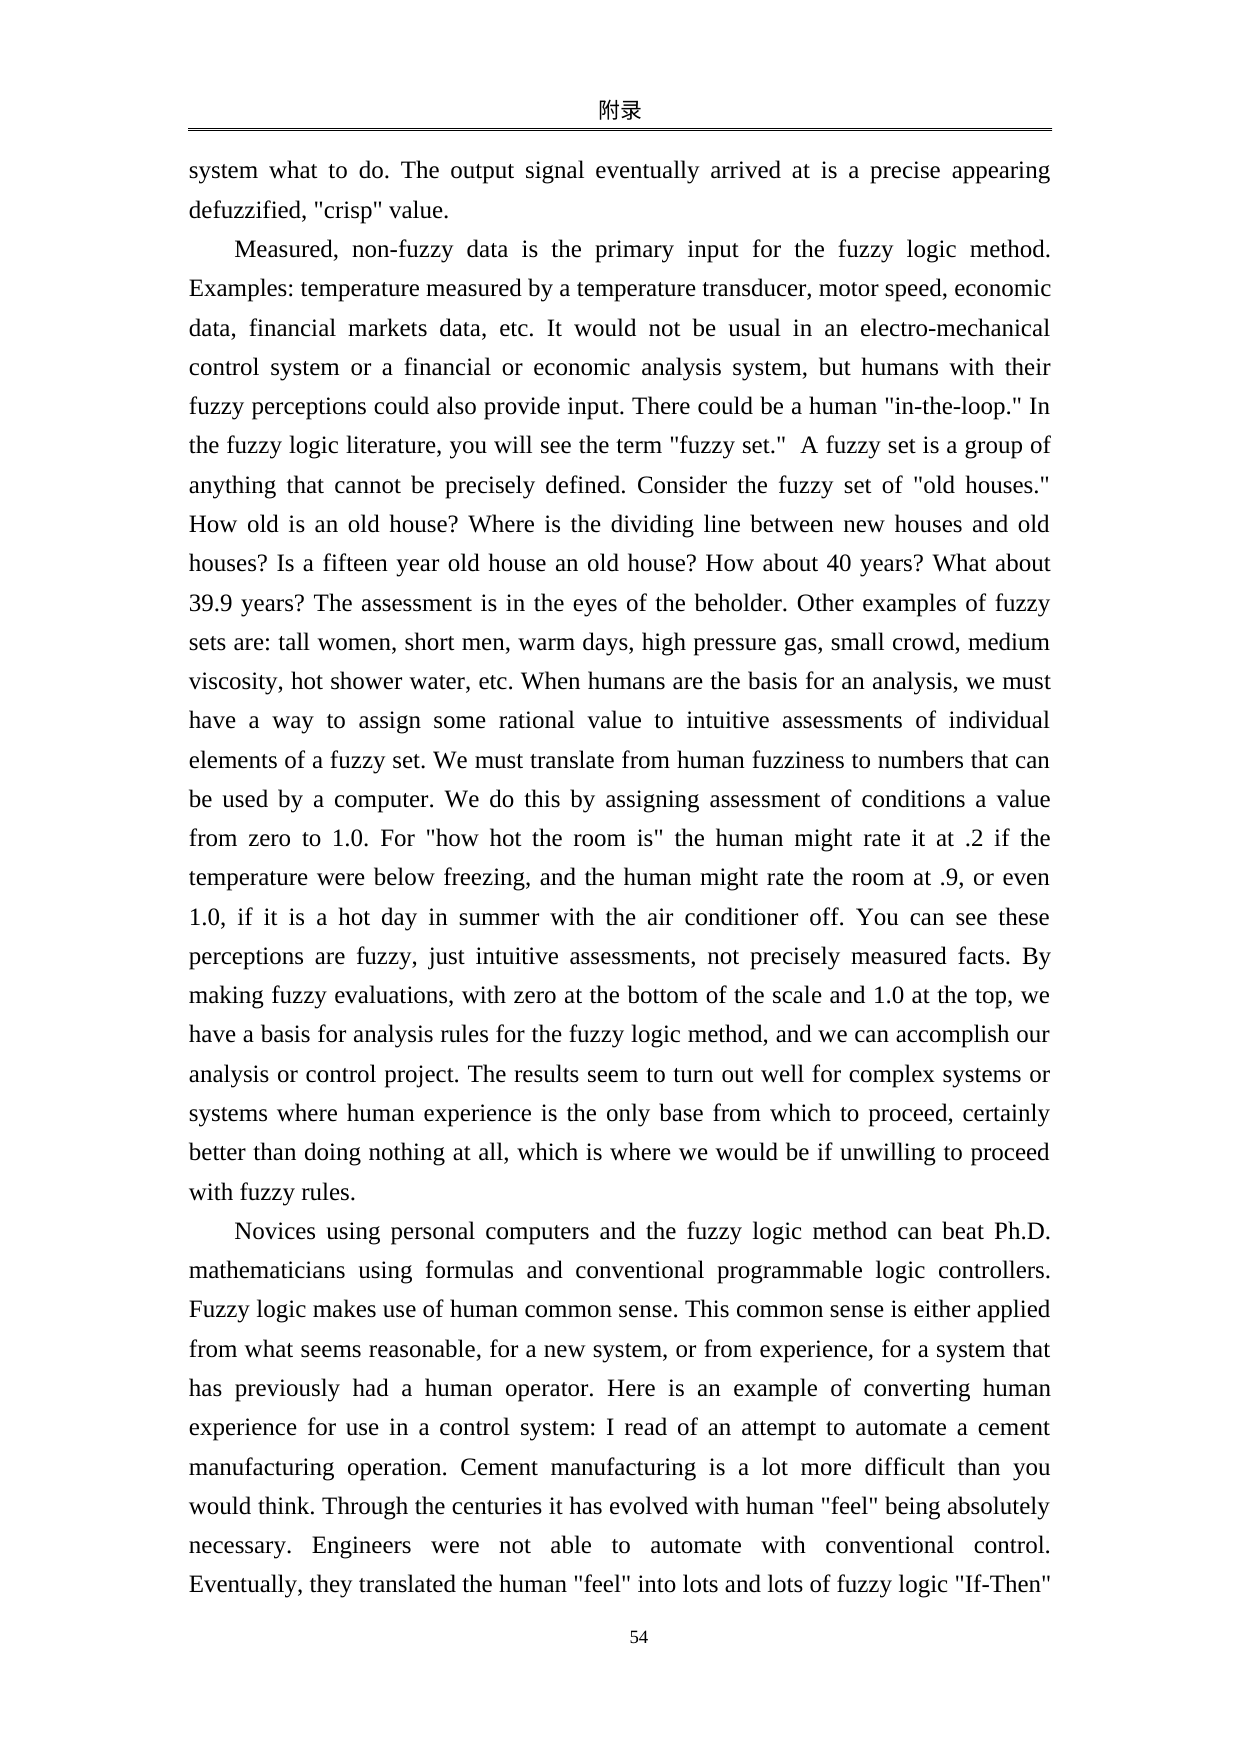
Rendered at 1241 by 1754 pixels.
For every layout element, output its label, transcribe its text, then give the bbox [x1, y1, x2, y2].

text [189, 1211, 1052, 1603]
text Measured, non-fuzzy data is the primary input for the fuzzy logic method. Examples: temperature measured by a temperature transducer, motor speed, economic data, financial markets data, etc. It would not be usual in an electro-mechanical control system or a financial or economic analysis system, but humans with their fuzzy perceptions could also provide input. There could be a human "in-the-loop." In the fuzzy logic literature, you will see the term "fuzzy set." A fuzzy set is a group of anything that cannot be precisely defined. Consider the fuzzy set of "old houses." How old is an old house? Where is the dividing line between new houses and old houses? Is a fifteen year old house an old house? How about 40 years? What about 39.9 years? The assessment is in the eyes of the beholder. Other examples of fuzzy sets are: tall women, short men, warm days, high pressure gas, small crowd, medium viscosity, hot shower water, etc. When humans are the basis for an analysis, we must have a way to assign some rational value to intuitive assessments of individual elements of a fuzzy set. We must translate from human fuzziness to numbers that can be used by a computer. We do this by assigning assessment of conditions a value from zero to 1.0. For "how hot the room is" the human might rate it at .2 if the temperature were below freezing, and the human might rate the room at .9, or even 1.0, if it is a hot day in summer with the air conditioner off. You can see these perceptions are fuzzy, just intuitive assessments, not precisely measured facts. By making fuzzy evaluations, with zero at the bottom of the scale and 1.0 at the top, we have a basis for analysis rules for the fuzzy logic method, and we can accomplish our analysis or control project. The results seem to turn out well for complex systems or systems where human experience is the only base from which to proceed, certainly better than doing nothing at all, which is where we would be if unwilling to proceed with fuzzy rules. [189, 229, 1052, 1211]
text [189, 150, 1052, 229]
